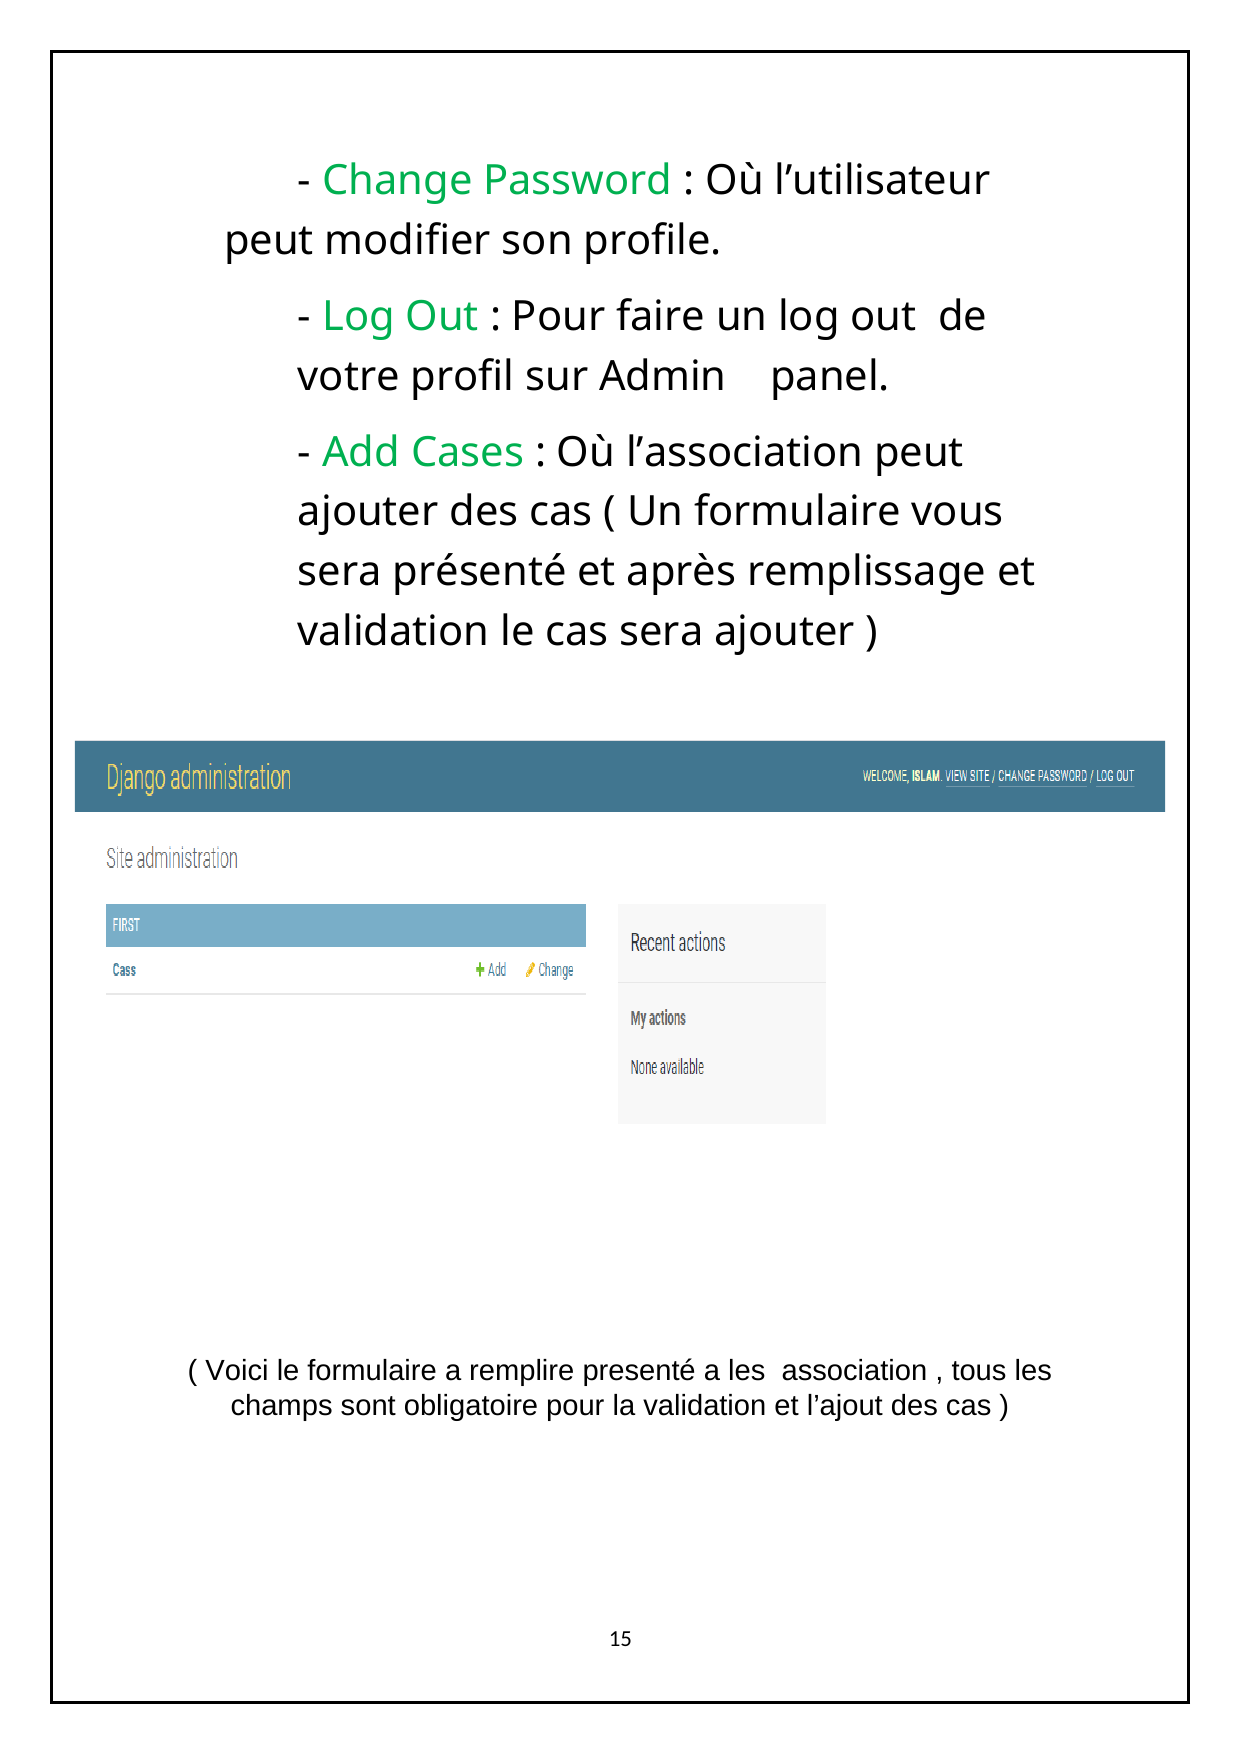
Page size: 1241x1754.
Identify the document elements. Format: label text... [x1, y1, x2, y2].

text - Add Cases : Où l’association peut ajouter des cas ( Un formulaire vous sera présenté et après remplissage et validation le cas sera ajouter ) [298, 422, 1090, 657]
text - Log Out : Pour faire un log out de votre profil sur Admin panel. [298, 286, 1090, 402]
text - Change Password : Où l’utilisateur peut modifier son profile. [224, 150, 1090, 266]
picture [74, 740, 1164, 1184]
text ( Voici le formulaire a remplire presenté a les association , tous les champs sont obligatoire pour la validation et l’ajout des cas ) [150, 1353, 1090, 1421]
